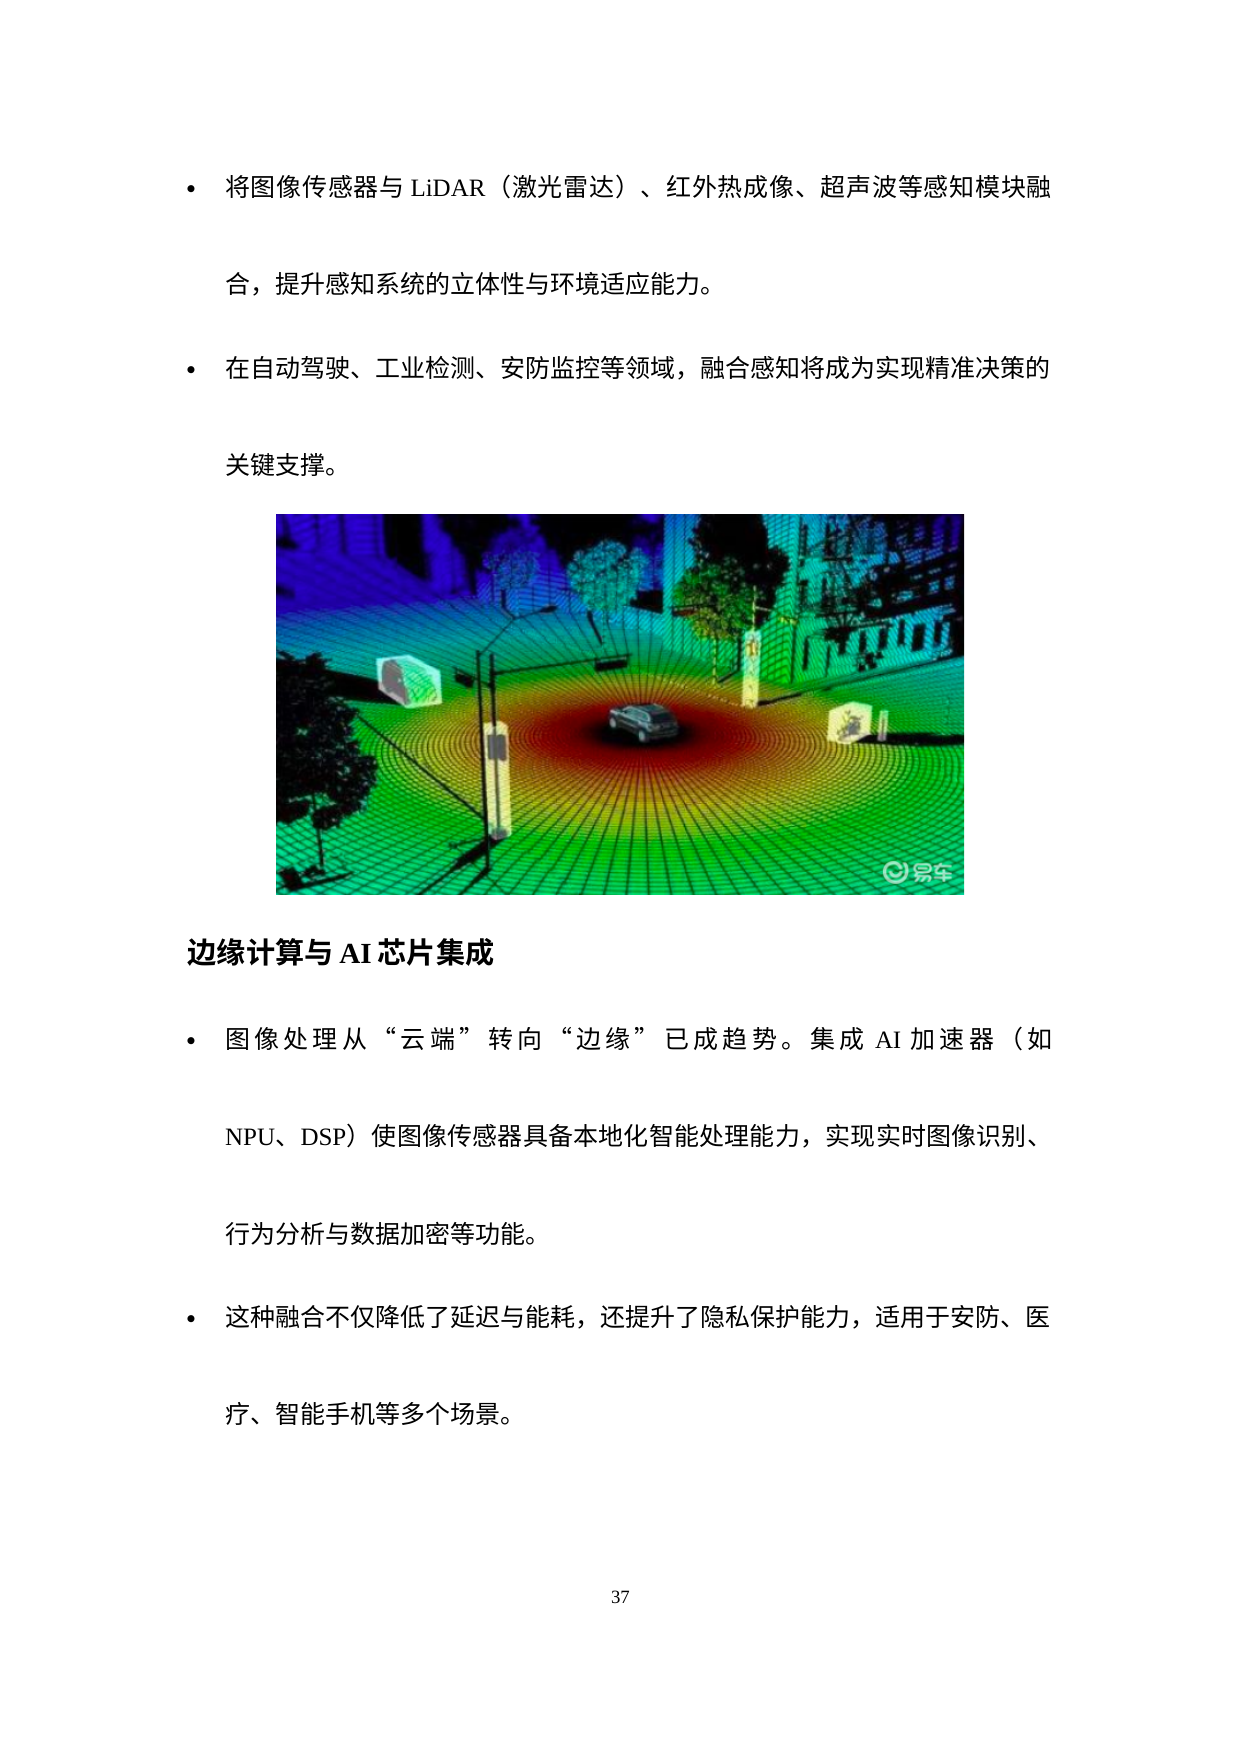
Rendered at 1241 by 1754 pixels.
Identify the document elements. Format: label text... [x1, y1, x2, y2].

list 将图像传感器与LiDAR（激光雷达）、红外热成像、超声波等感知模块融合，提升感知系统的立体性与环境适应能力。 [187, 153, 1053, 316]
picture [276, 514, 965, 895]
list 图像处理从“云端”转向“边缘”已成趋势。集成AI加速器（如NPU、DSP）使图像传感器具备本地化智能处理能力，实现实时图像识别、行为分析与数据加密等功能。 [187, 1005, 1053, 1265]
list 这种融合不仅降低了延迟与能耗，还提升了隐私保护能力，适用于安防、医疗、智能手机等多个场景。 [187, 1283, 1053, 1445]
text 边缘计算与AI芯片集成 [187, 919, 1053, 984]
list 在自动驾驶、工业检测、安防监控等领域，融合感知将成为实现精准决策的关键支撑。 [187, 334, 1053, 496]
